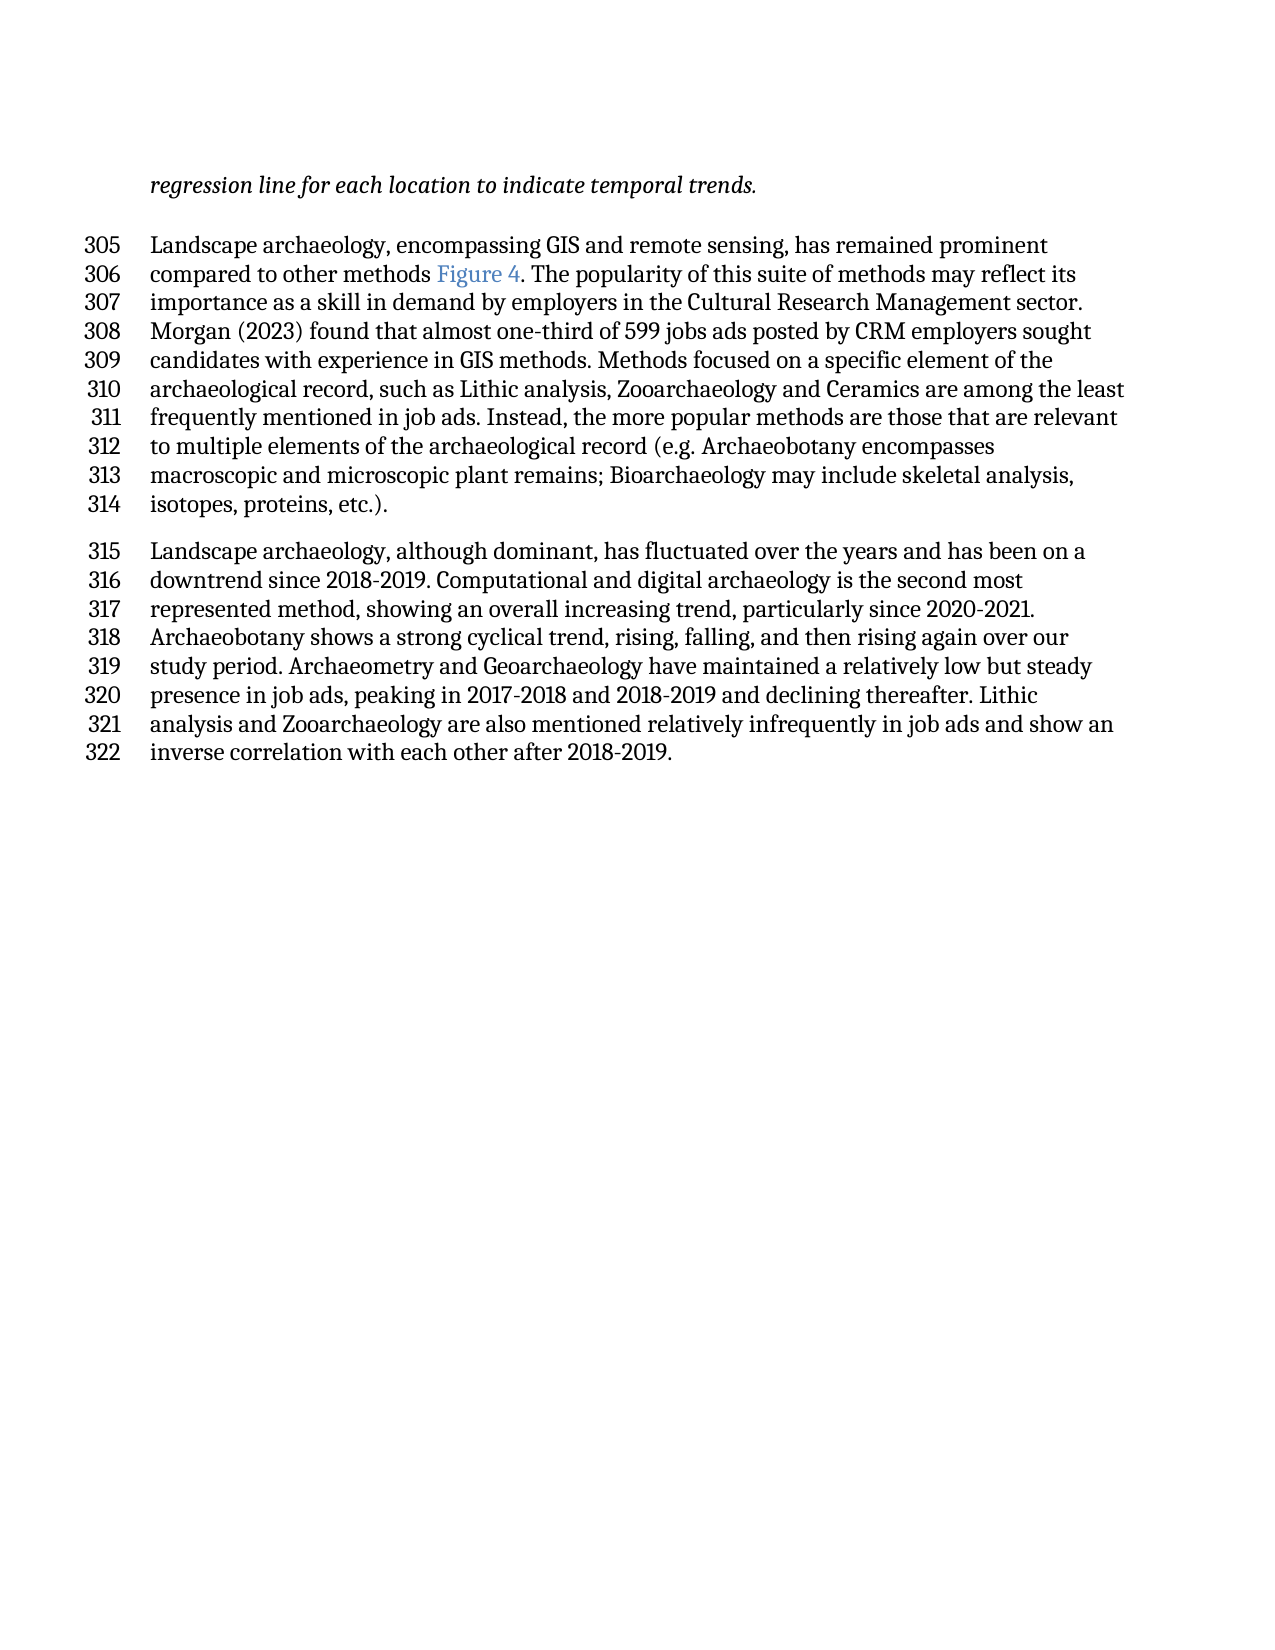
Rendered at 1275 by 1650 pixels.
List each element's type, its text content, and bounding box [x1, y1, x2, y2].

text Landscape archaeology, encompassing GIS and remote sensing, has remained prominent compared to other methods Figure 4. The popularity of this suite of methods may reflect its importance as a skill in demand by employers in the Cultural Research Management sector. Morgan (2023) found that almost one-third of 599 jobs ads posted by CRM employers sought candidates with experience in GIS methods. Methods focused on a specific element of the archaeological record, such as Lithic analysis, Zooarchaeology and Ceramics are among the least frequently mentioned in job ads. Instead, the more popular methods are those that are relevant to multiple elements of the archaeological record (e.g. Archaeobotany encompasses macroscopic and microscopic plant remains; Bioarchaeology may include skeletal analysis, isotopes, proteins, etc.). [150, 231, 1125, 518]
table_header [139, 150, 1114, 212]
text Landscape archaeology, although dominant, has fluctuated over the years and has been on a downtrend since 2018-2019. Computational and digital archaeology is the second most represented method, showing an overall increasing trend, particularly since 2020-2021. Archaeobotany shows a strong cyclical trend, rising, falling, and then rising again over our study period. Archaeometry and Geoarchaeology have maintained a relatively low but steady presence in job ads, peaking in 2017-2018 and 2018-2019 and declining thereafter. Lithic analysis and Zooarchaeology are also mentioned relatively infrequently in job ads and show an inverse correlation with each other after 2018-2019. [150, 537, 1125, 767]
